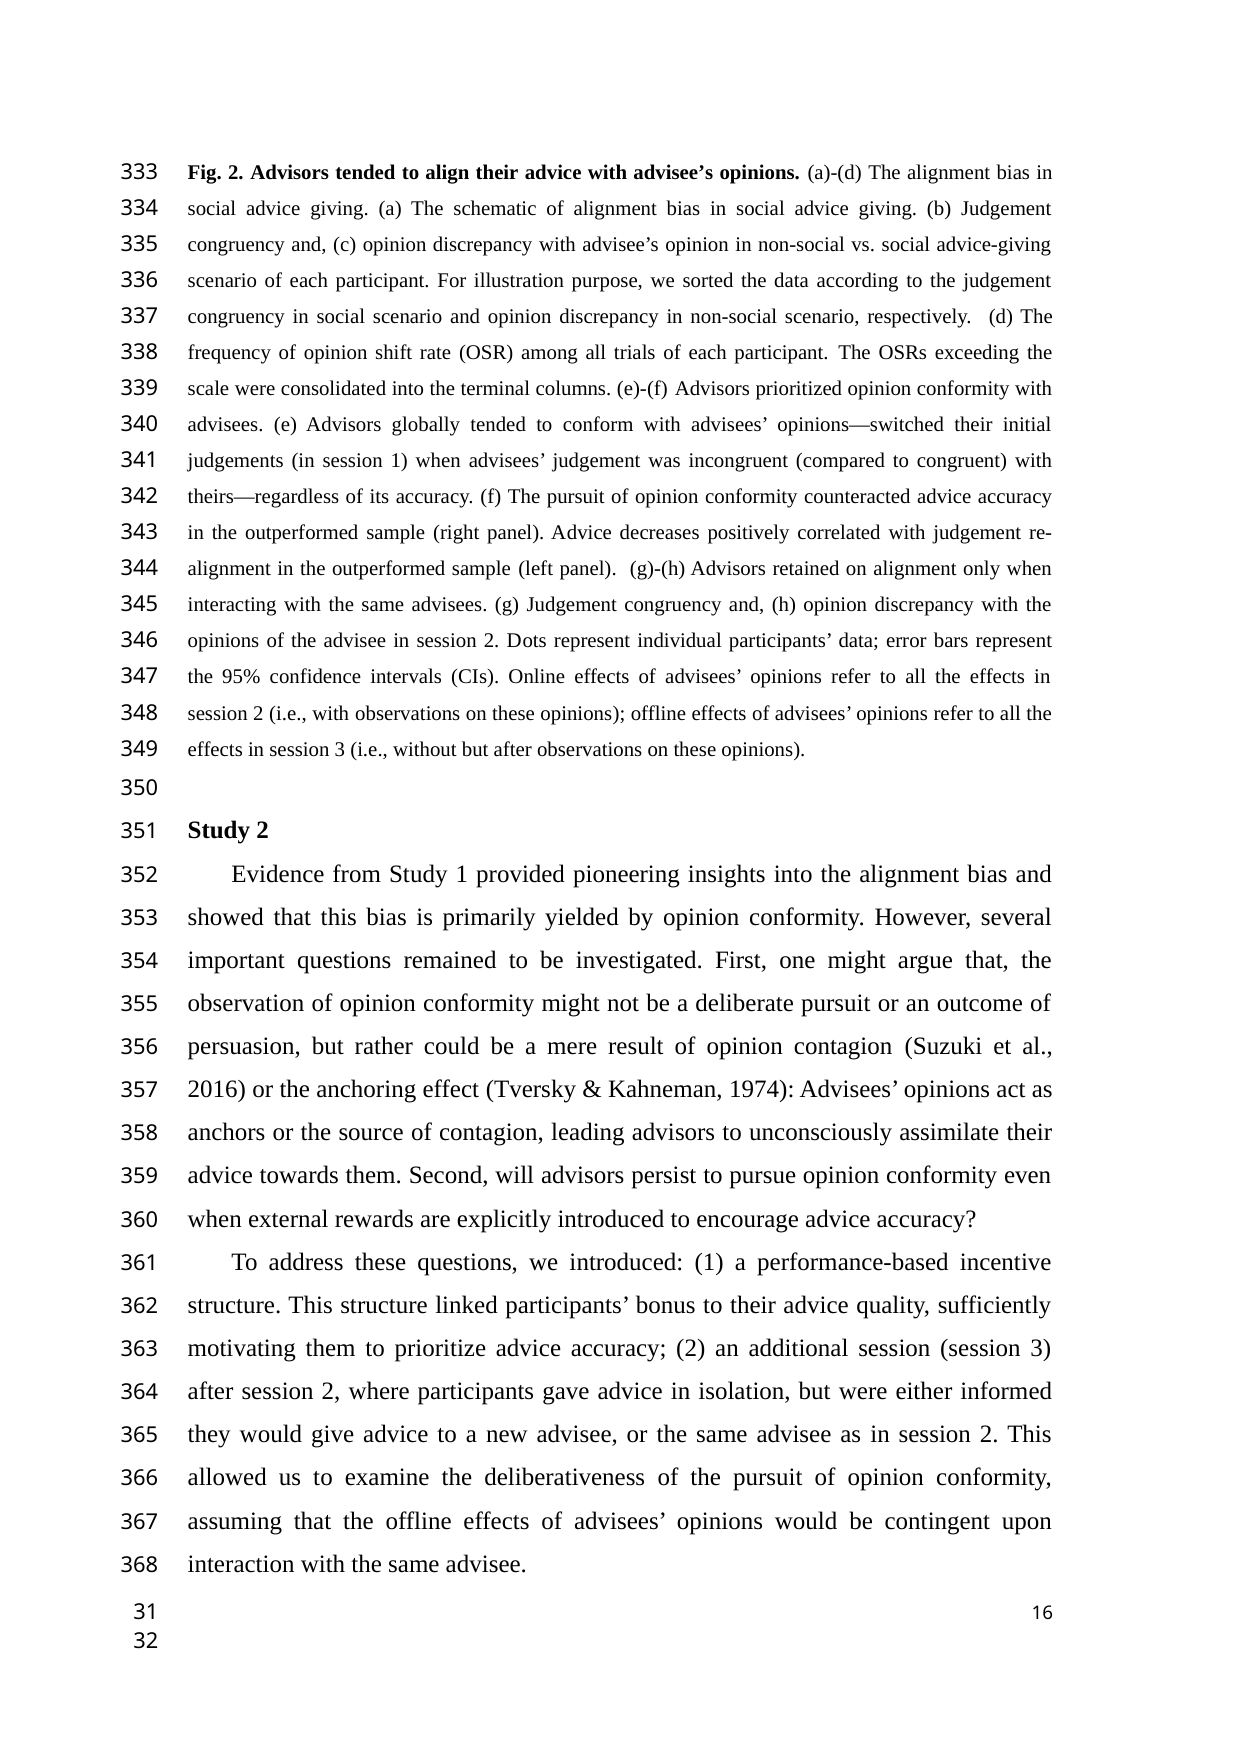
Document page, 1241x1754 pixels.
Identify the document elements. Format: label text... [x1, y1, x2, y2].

text Evidence from Study 1 provided pioneering insights into the alignment bias and showed that this bias is primarily yielded by opinion conformity. However, several important questions remained to be investigated. First, one might argue that, the observation of opinion conformity might not be a deliberate pursuit or an outcome of persuasion, but rather could be a mere result of opinion contagion (Suzuki et al., 2016) or the anchoring effect (Tversky & Kahneman, 1974): Advisees’ opinions act as anchors or the source of contagion, leading advisors to unconsciously assimilate their advice towards them. Second, will advisors persist to pursue opinion conformity even when external rewards are explicitly introduced to encourage advice accuracy? [187, 859, 1053, 1232]
text To address these questions, we introduced: (1) a performance-based incentive structure. This structure linked participants’ bonus to their advice quality, sufficiently motivating them to prioritize advice accuracy; (2) an additional session (session 3) after session 2, where participants gave advice in isolation, but were either informed they would give advice to a new advisee, or the same advisee as in session 2. This allowed us to examine the deliberativeness of the pursuit of opinion conformity, assuming that the offline effects of advisees’ opinions would be contingent upon interaction with the same advisee. [187, 1247, 1053, 1578]
text Study 2 [187, 816, 1053, 844]
text Fig. 2. Advisors tended to align their advice with advisee’s opinions. (a)-(d) The alignment bias in social advice giving. (a) The schematic of alignment bias in social advice giving. (b) Judgement congruency and, (c) opinion discrepancy with advisee’s opinion in non-social vs. social advice-giving scenario of each participant. For illustration purpose, we sorted the data according to the judgement congruency in social scenario and opinion discrepancy in non-social scenario, respectively. (d) The frequency of opinion shift rate (OSR) among all trials of each participant. The OSRs exceeding the scale were consolidated into the terminal columns. (e)-(f) Advisors prioritized opinion conformity with advisees. (e) Advisors globally tended to conform with advisees’ opinions—switched their initial judgements (in session 1) when advisees’ judgement was incongruent (compared to congruent) with theirs—regardless of its accuracy. (f) The pursuit of opinion conformity counteracted advice accuracy in the outperformed sample (right panel). Advice decreases positively correlated with judgement re-alignment in the outperformed sample (left panel). (g)-(h) Advisors retained on alignment only when interacting with the same advisees. (g) Judgement congruency and, (h) opinion discrepancy with the opinions of the advisee in session 2. Dots represent individual participants’ data; error bars represent the 95% confidence intervals (CIs). Online effects of advisees’ opinions refer to all the effects in session 2 (i.e., with observations on these opinions); offline effects of advisees’ opinions refer to all the effects in session 3 (i.e., without but after observations on these opinions). [187, 160, 1053, 761]
